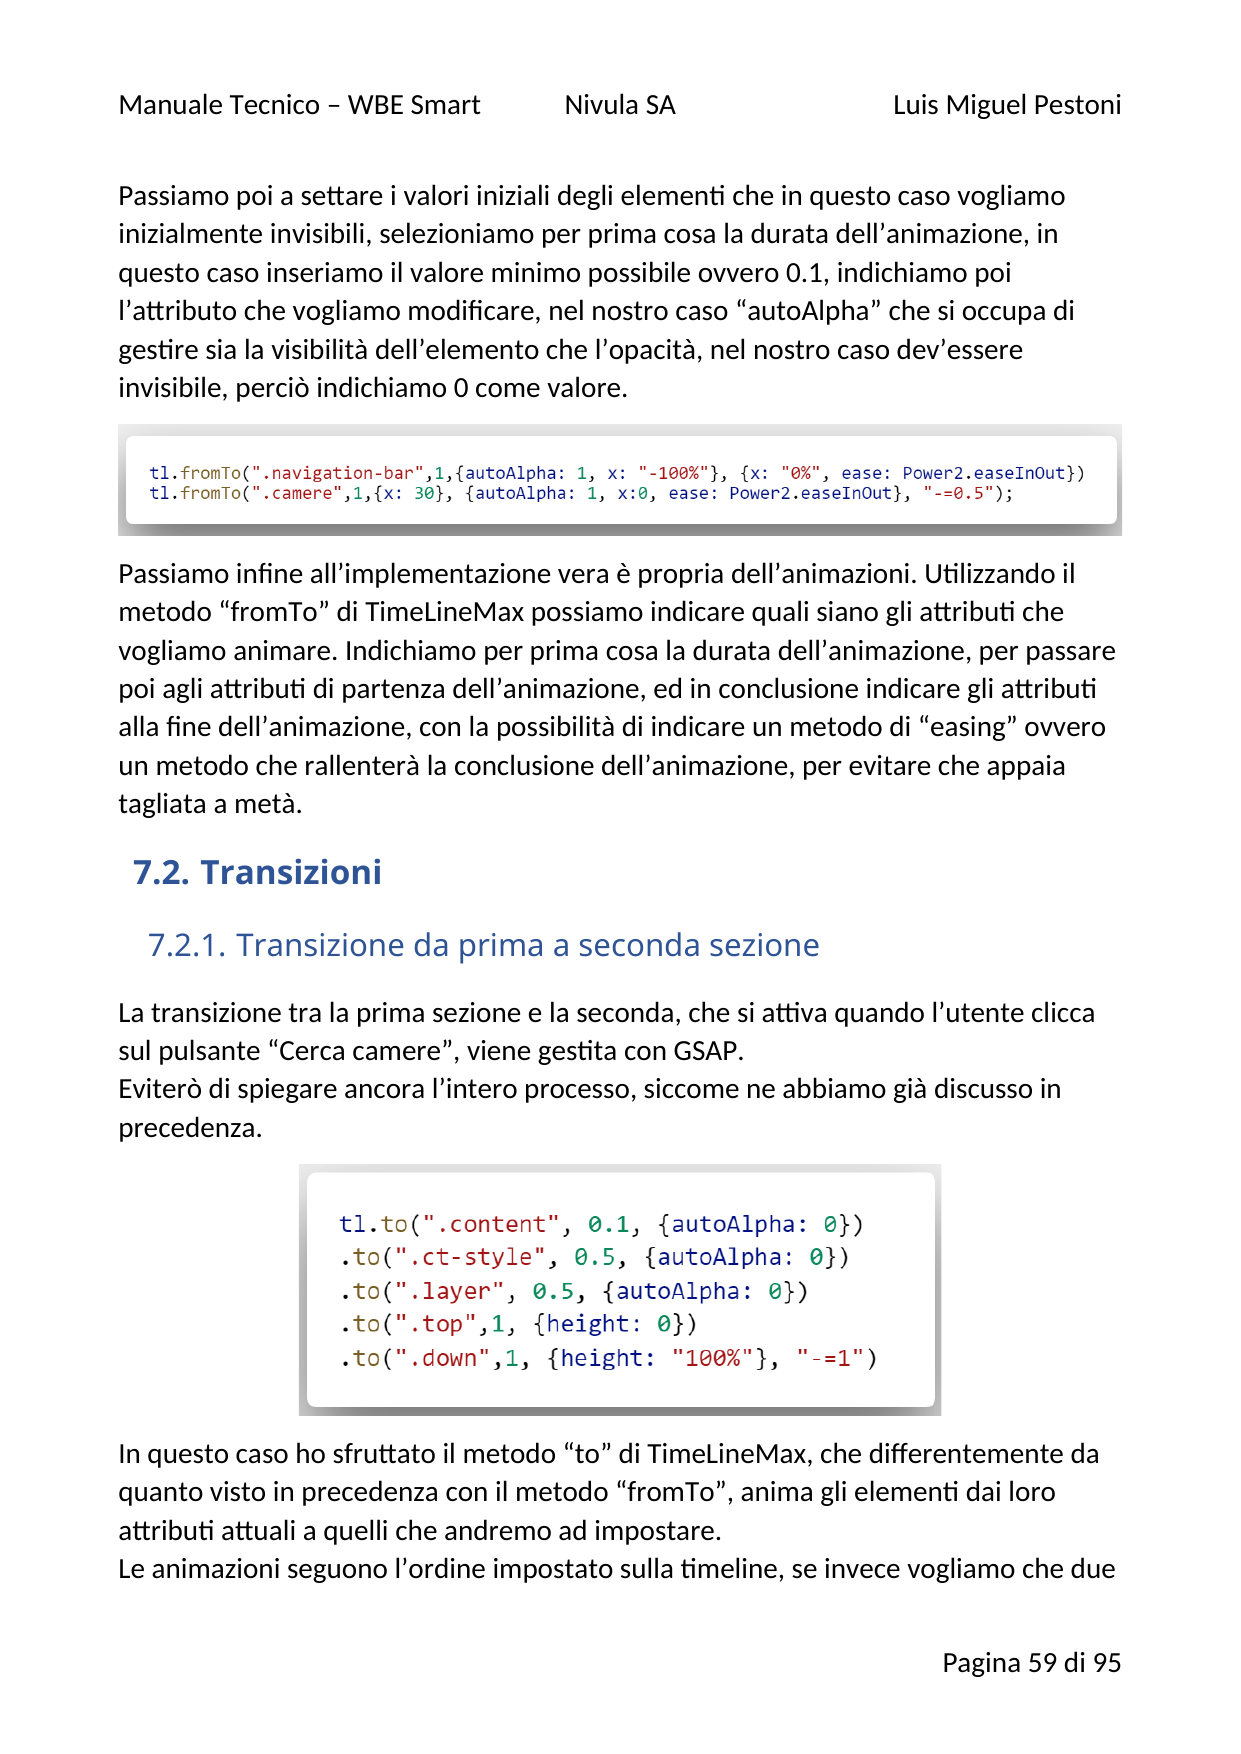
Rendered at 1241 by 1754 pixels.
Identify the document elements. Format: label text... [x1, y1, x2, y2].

picture [118, 424, 1123, 536]
text Passiamo poi a settare i valori iniziali degli elementi che in questo caso vogliamo inizialmente invisibili, selezioniamo per prima cosa la durata dell’animazione, in questo caso inseriamo il valore minimo possibile ovvero 0.1, indichiamo poi l’attributo che vogliamo modificare, nel nostro caso “autoAlpha” che si occupa di gestire sia la visibilità dell’elemento che l’opacità, nel nostro caso dev’essere invisibile, perciò indichiamo 0 come valore. [118, 177, 1122, 405]
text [118, 1435, 1122, 1586]
subtitle Transizione da prima a seconda sezione [148, 923, 1122, 965]
subtitle Transizioni [133, 849, 1122, 894]
text Passiamo infine all’implementazione vera è propria dell’animazioni. Utilizzando il metodo “fromTo” di TimeLineMax possiamo indicare quali siano gli attributi che vogliamo animare. Indichiamo per prima cosa la durata dell’animazione, per passare poi agli attributi di partenza dell’animazione, ed in conclusione indicare gli attributi alla fine dell’animazione, con la possibilità di indicare un metodo di “easing” ovvero un metodo che rallenterà la conclusione dell’animazione, per evitare che appaia tagliata a metà. [118, 555, 1122, 821]
picture [298, 1164, 942, 1416]
text La transizione tra la prima sezione e la seconda, che si attiva quando l’utente clicca sul pulsante “Cerca camere”, viene gestita con GSAP. Eviterò di spiegare ancora l’intero processo, siccome ne abbiamo già discusso in precedenza. [118, 994, 1122, 1144]
